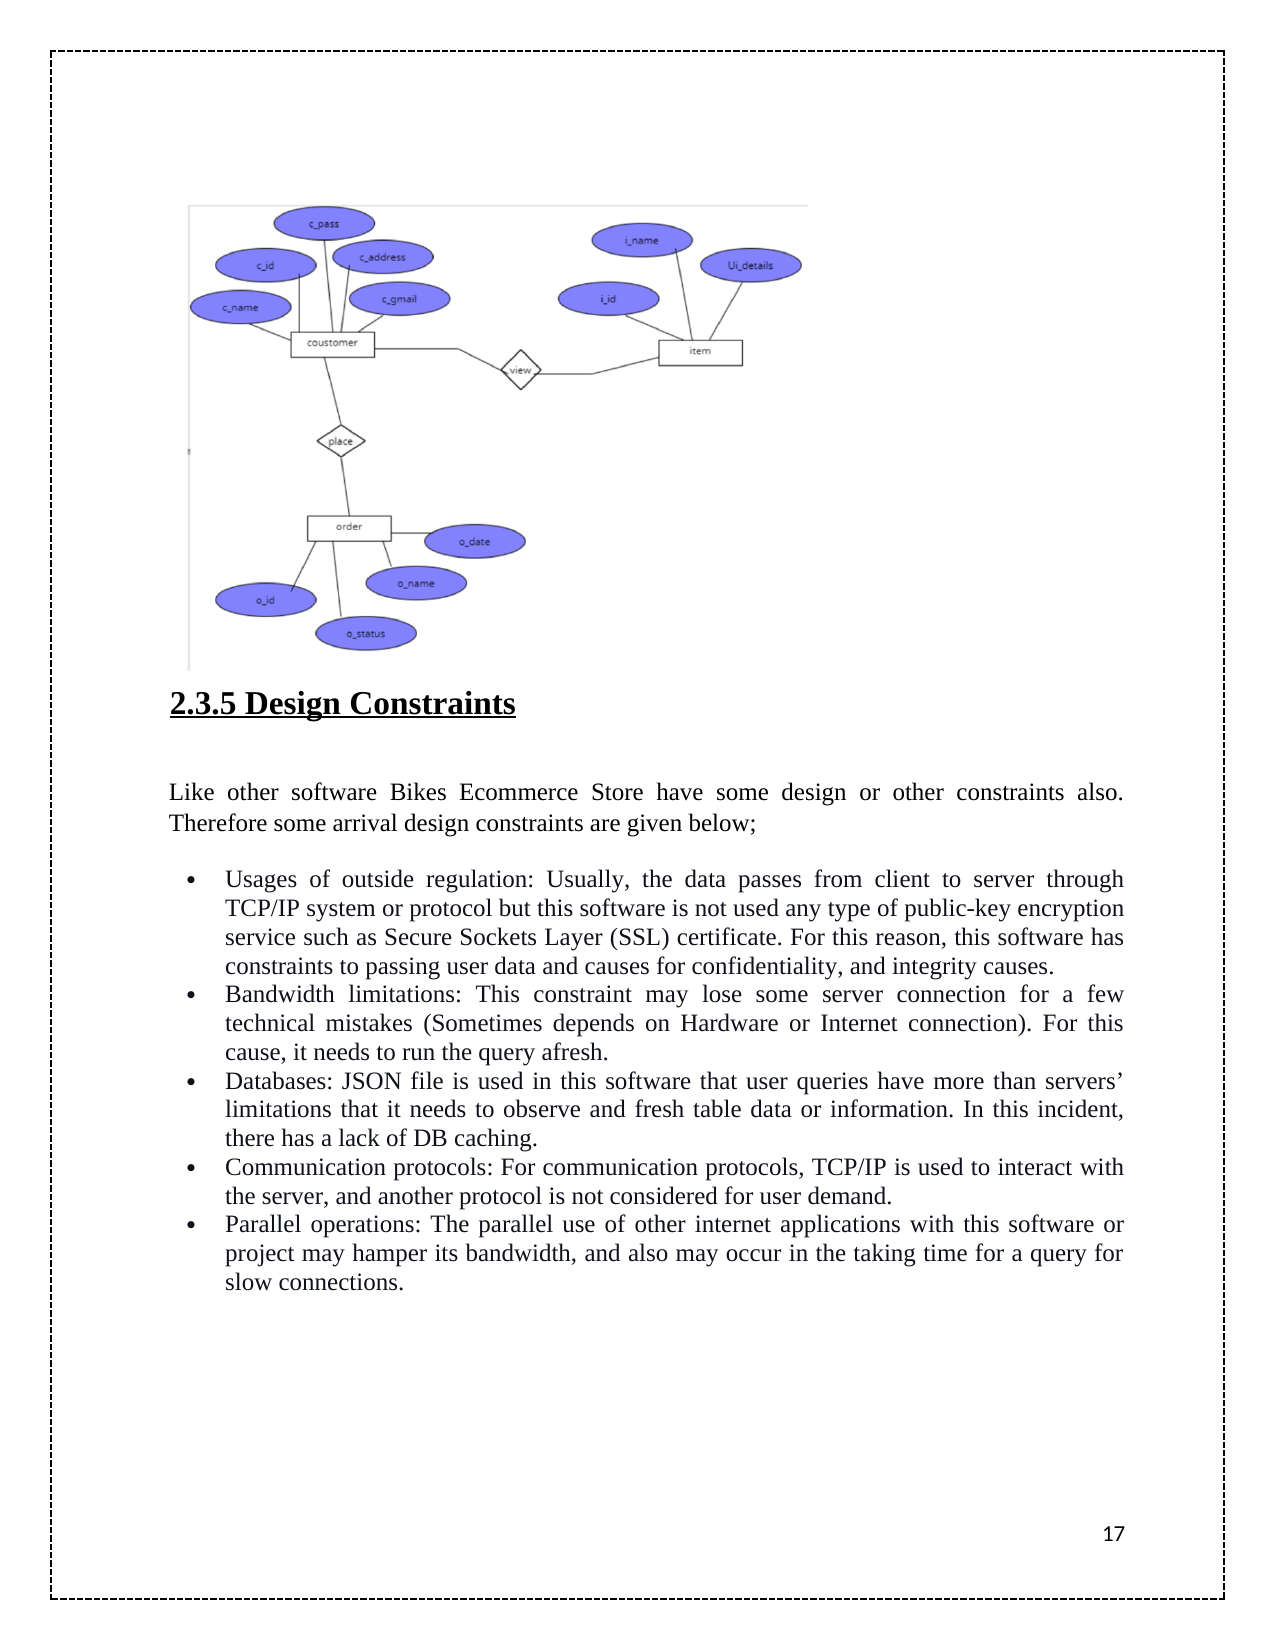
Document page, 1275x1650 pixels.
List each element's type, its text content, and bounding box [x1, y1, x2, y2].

list Parallel operations: The parallel use of other internet applications with this software or project may hamper its bandwidth, and also may occur in the taking time for a query for slow connections. [187, 1209, 1125, 1296]
picture [187, 202, 809, 671]
text Like other software Bikes Ecommerce Store have some design or other constraints also. Therefore some arrival design constraints are given below; [169, 777, 1125, 837]
subtitle 2.3.5 Design Constraints [169, 683, 1050, 721]
list Communication protocols: For communication protocols, TCP/IP is used to interact with the server, and another protocol is not considered for user demand. [187, 1152, 1125, 1209]
list Bandwidth limitations: This constraint may lose some server connection for a few technical mistakes (Sometimes depends on Hardware or Internet connection). For this cause, it needs to run the query afresh. [187, 979, 1125, 1066]
list Usages of outside regulation: Usually, the data passes from client to server through TCP/IP system or protocol but this software is not used any type of public-key encryption service such as Secure Sockets Layer (SSL) certificate. For this reason, this software has constraints to passing user data and causes for confidentiality, and integrity causes. [187, 864, 1125, 979]
list Databases: JSON file is used in this software that user queries have more than servers’ limitations that it needs to observe and fresh table data or information. In this incident, there has a lack of DB caching. [187, 1066, 1125, 1152]
